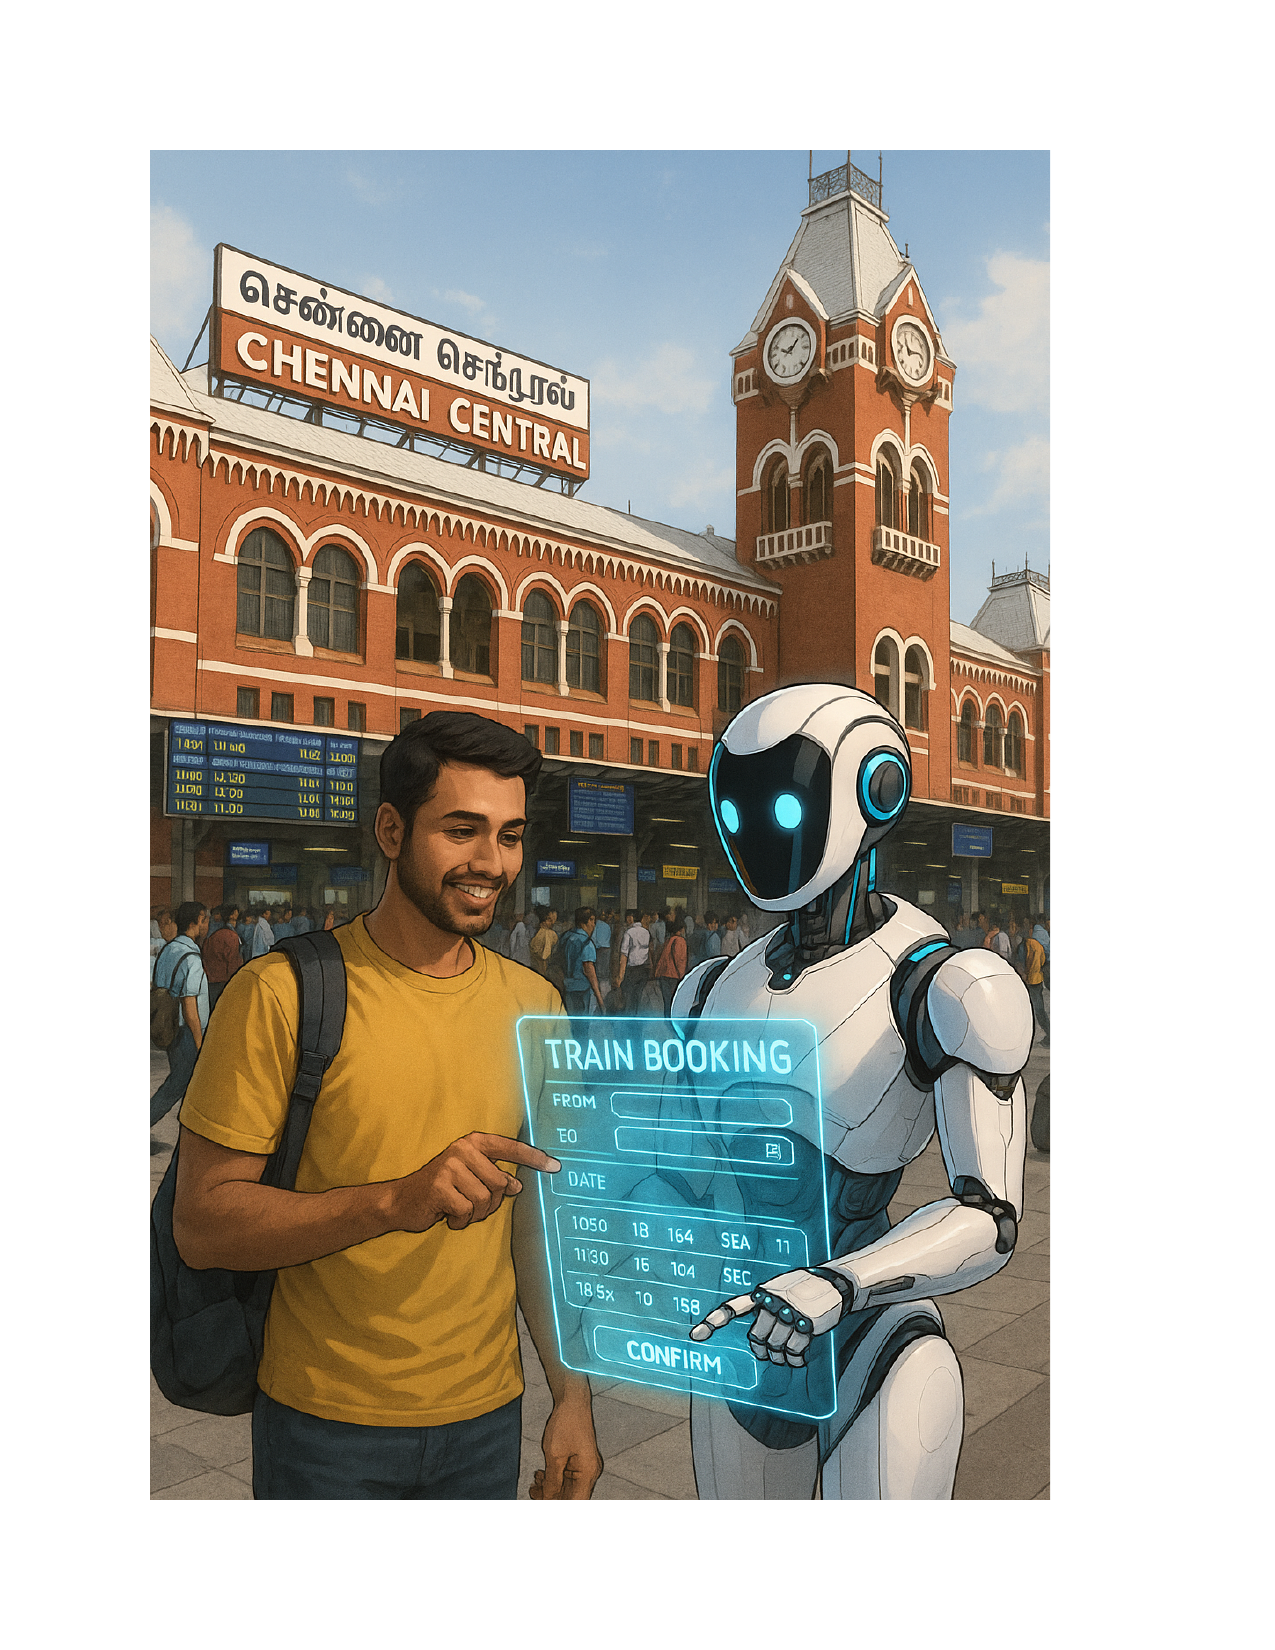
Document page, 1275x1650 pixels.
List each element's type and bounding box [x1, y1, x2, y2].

picture [150, 150, 1050, 1500]
